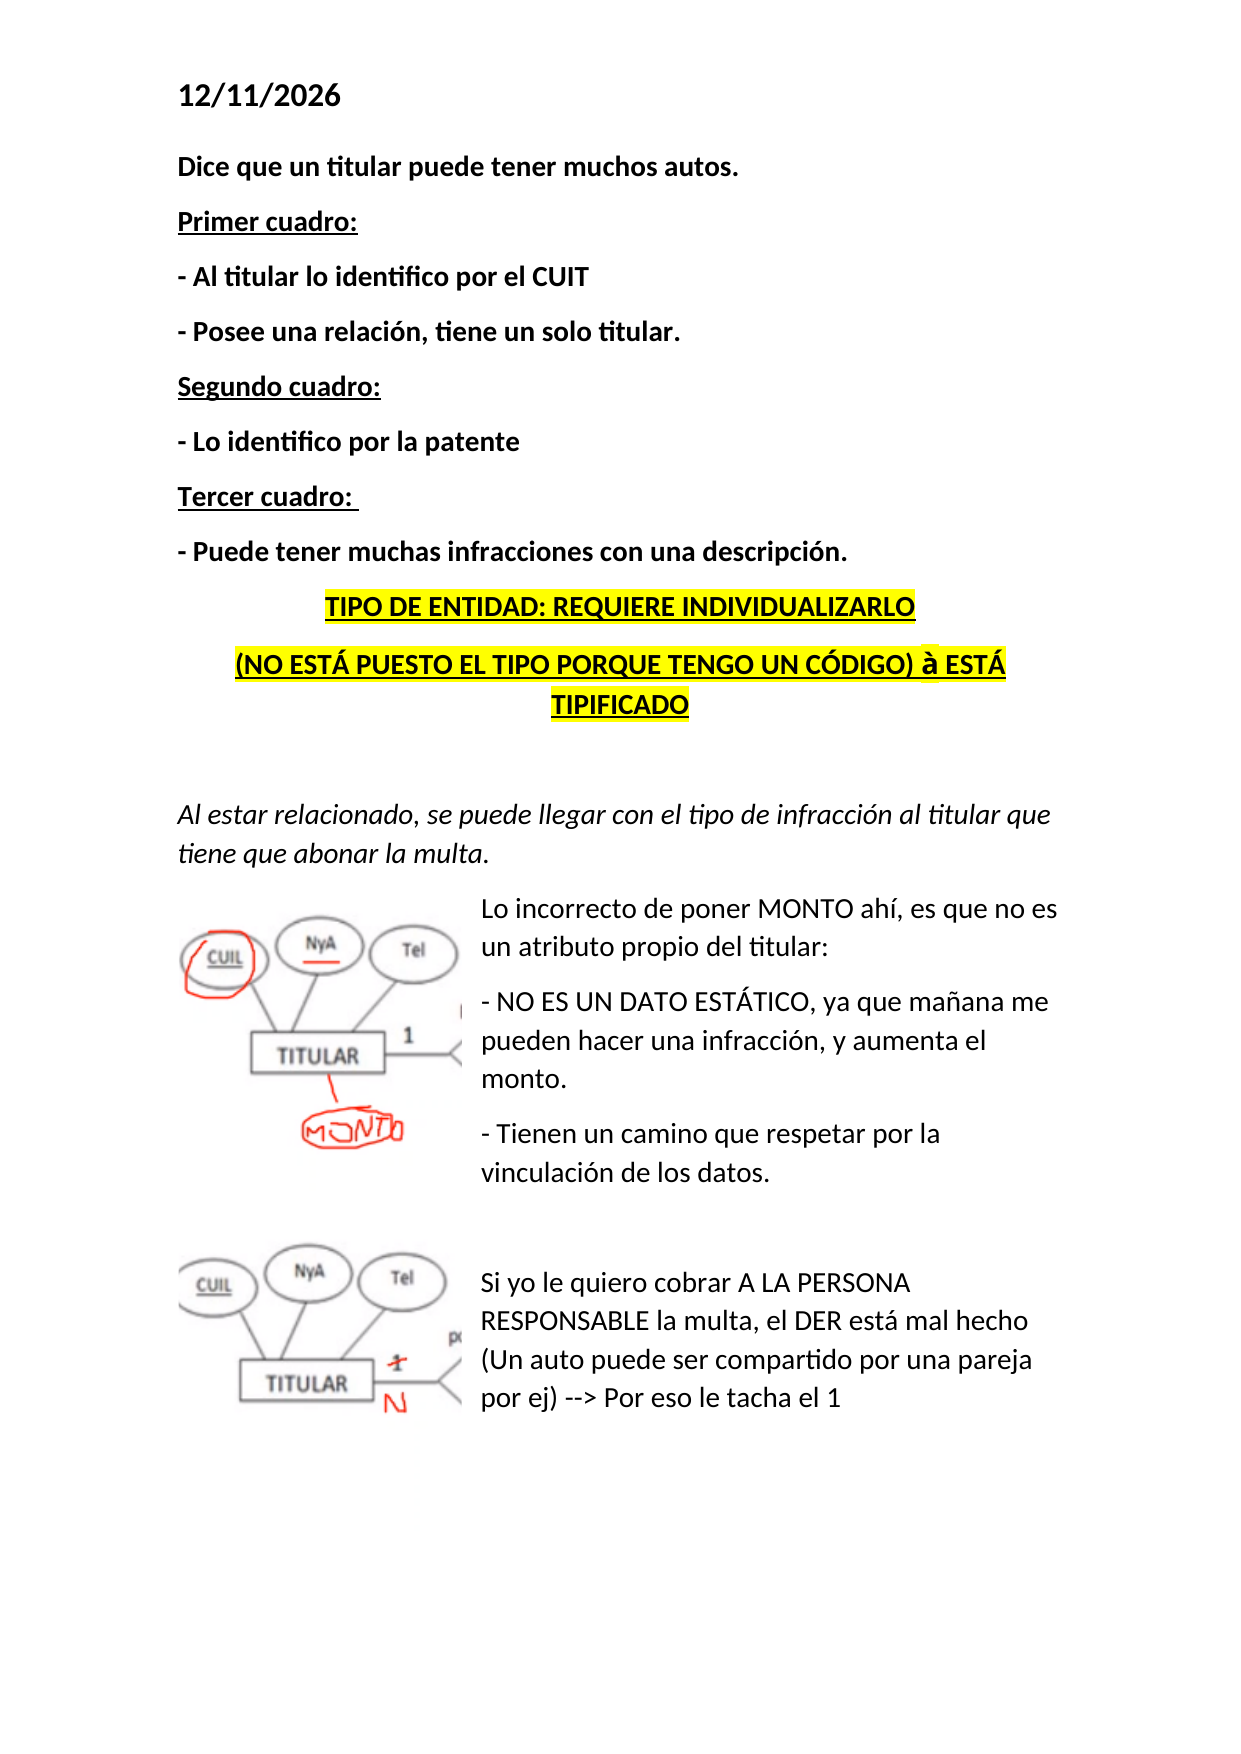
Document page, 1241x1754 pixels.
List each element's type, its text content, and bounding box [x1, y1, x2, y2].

text Tercer cuadro: [177, 478, 1063, 514]
text Dice que un titular puede tener muchos autos. [177, 148, 1063, 183]
text Si yo le quiero cobrar A LA PERSONA RESPONSABLE la multa, el DER está mal hecho (Un auto puede ser compartido por una pareja por ej) --> Por eso le tacha el 1 [460, 1264, 1063, 1415]
text - Al titular lo identifico por el CUIT [177, 258, 1063, 293]
text - Lo identifico por la patente [177, 423, 1063, 459]
text Primer cuadro: [177, 203, 1063, 238]
text - Tienen un camino que respetar por la vinculación de los datos. [462, 1115, 1063, 1189]
picture [177, 1210, 460, 1531]
text TIPO DE ENTIDAD: REQUIERE INDIVIDUALIZARLO [177, 588, 1063, 624]
text Lo incorrecto de poner MONTO ahí, es que no es un atributo propio del titular: [462, 890, 1063, 964]
text Segundo cuadro: [177, 368, 1063, 404]
text - Posee una relación, tiene un solo titular. [177, 313, 1063, 348]
text Al estar relacionado, se puede llegar con el tipo de infracción al titular que tiene que abonar la multa. [177, 796, 1063, 870]
text - NO ES UN DATO ESTÁTICO, ya que mañana me pueden hacer una infracción, y aumenta el monto. [462, 983, 1063, 1096]
picture [177, 890, 462, 1195]
text (NO ESTÁ PUESTO EL TIPO PORQUE TENGO UN CÓDIGO) à ESTÁ TIPIFICADO [177, 643, 1063, 722]
text - Puede tener muchas infracciones con una descripción. [177, 533, 1063, 569]
